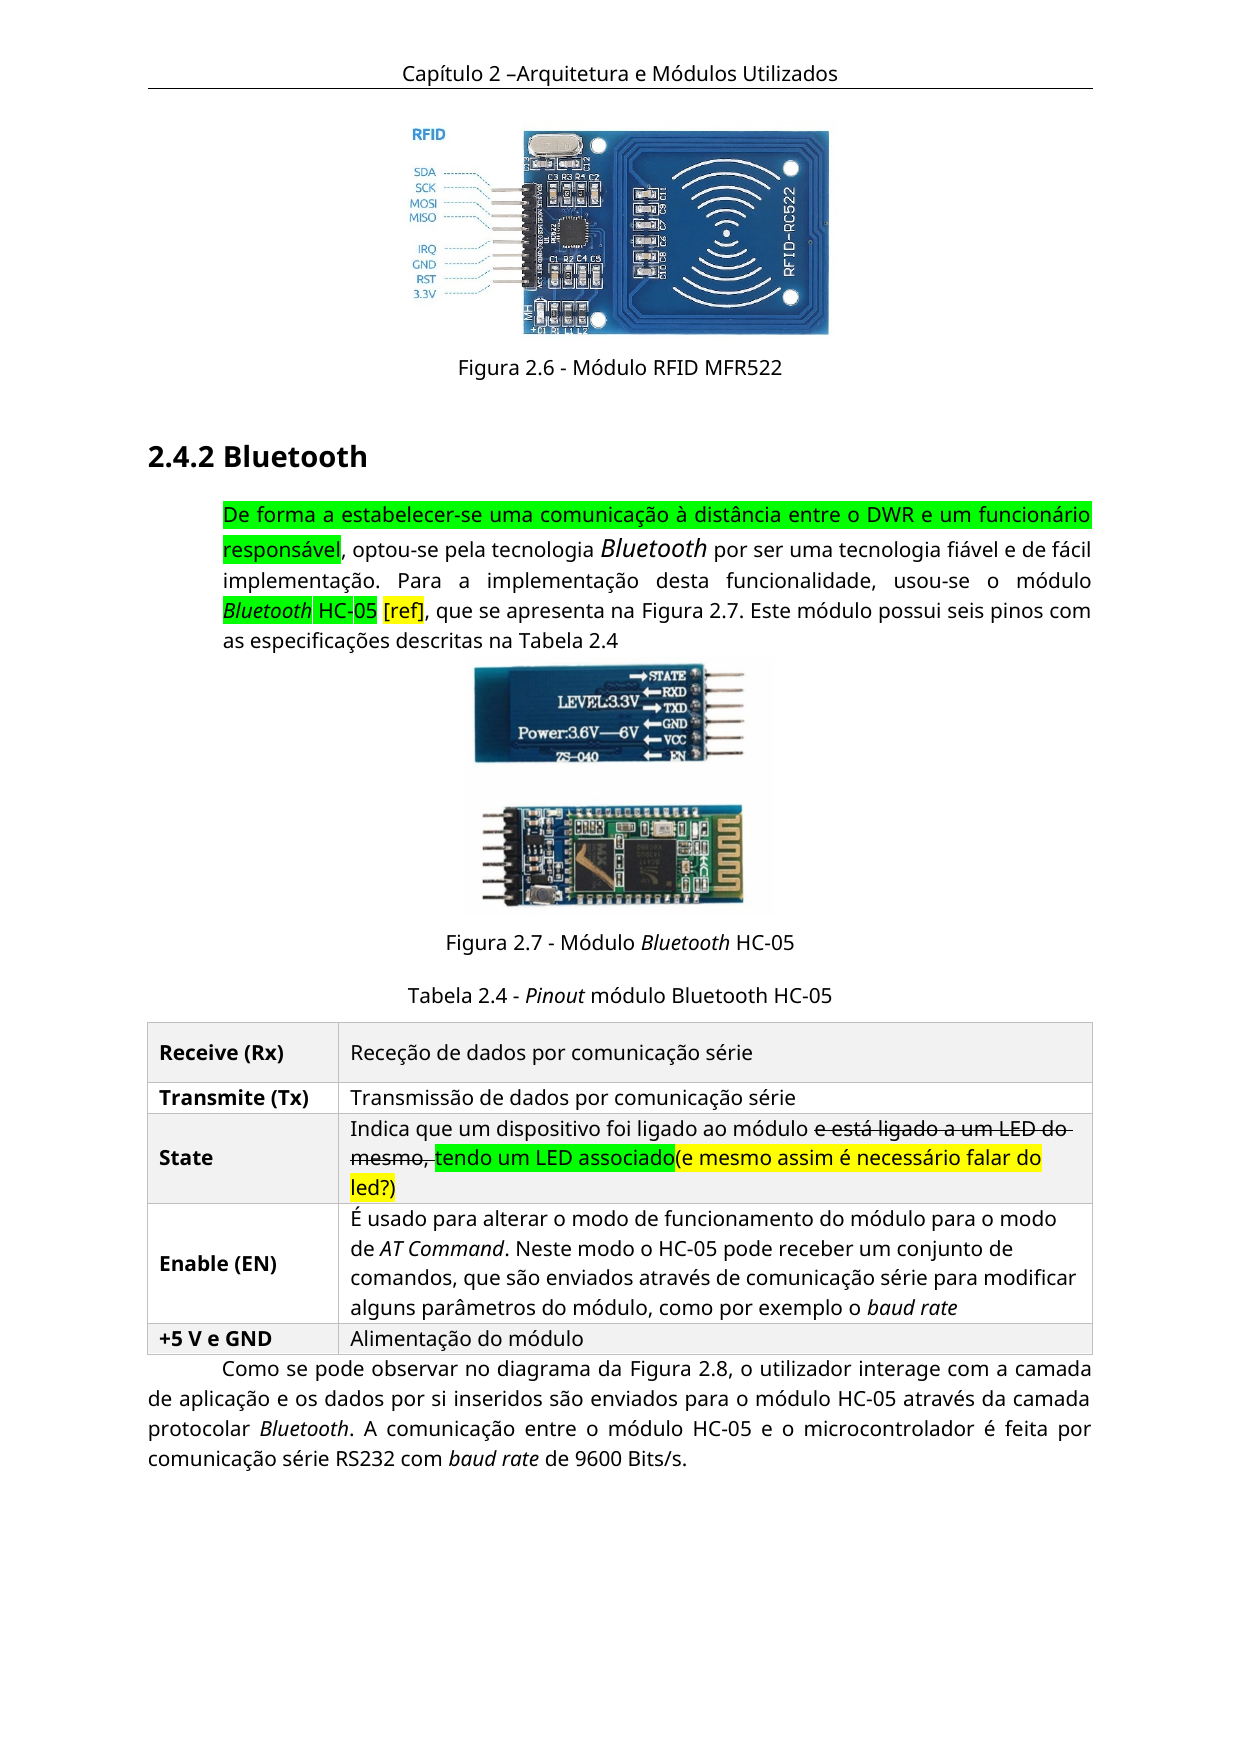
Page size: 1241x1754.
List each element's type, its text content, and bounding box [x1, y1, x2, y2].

table_cell State [148, 1114, 338, 1203]
table_cell Transmite (Tx) [148, 1083, 338, 1113]
table_cell É usado para alterar o modo de funcionamento do módulo para o modo de AT Command. Neste modo o HC-05 pode receber um conjunto de comandos, que são enviados através de comunicação série para modificar alguns parâmetros do módulo, como por exemplo o baud rate [339, 1204, 1092, 1323]
table_header Receive (Rx) [148, 1023, 338, 1082]
table_cell Alimentação do módulo [339, 1324, 1092, 1353]
text Tabela 2.4 - Pinout módulo Bluetooth HC-05 [148, 981, 1092, 1009]
subtitle Bluetooth [148, 436, 1092, 476]
table_cell Enable (EN) [148, 1204, 338, 1323]
table_cell Transmissão de dados por comunicação série [339, 1083, 1092, 1113]
table_cell Indica que um dispositivo foi ligado ao módulo e está ligado a um LED do mesmo, tendo um LED associado(e mesmo assim é necessário falar do led?) [339, 1114, 1092, 1203]
table_header Receção de dados por comunicação série [339, 1023, 1092, 1082]
picture [464, 657, 775, 915]
picture [402, 118, 839, 341]
table_cell +5 V e GND [148, 1324, 338, 1353]
